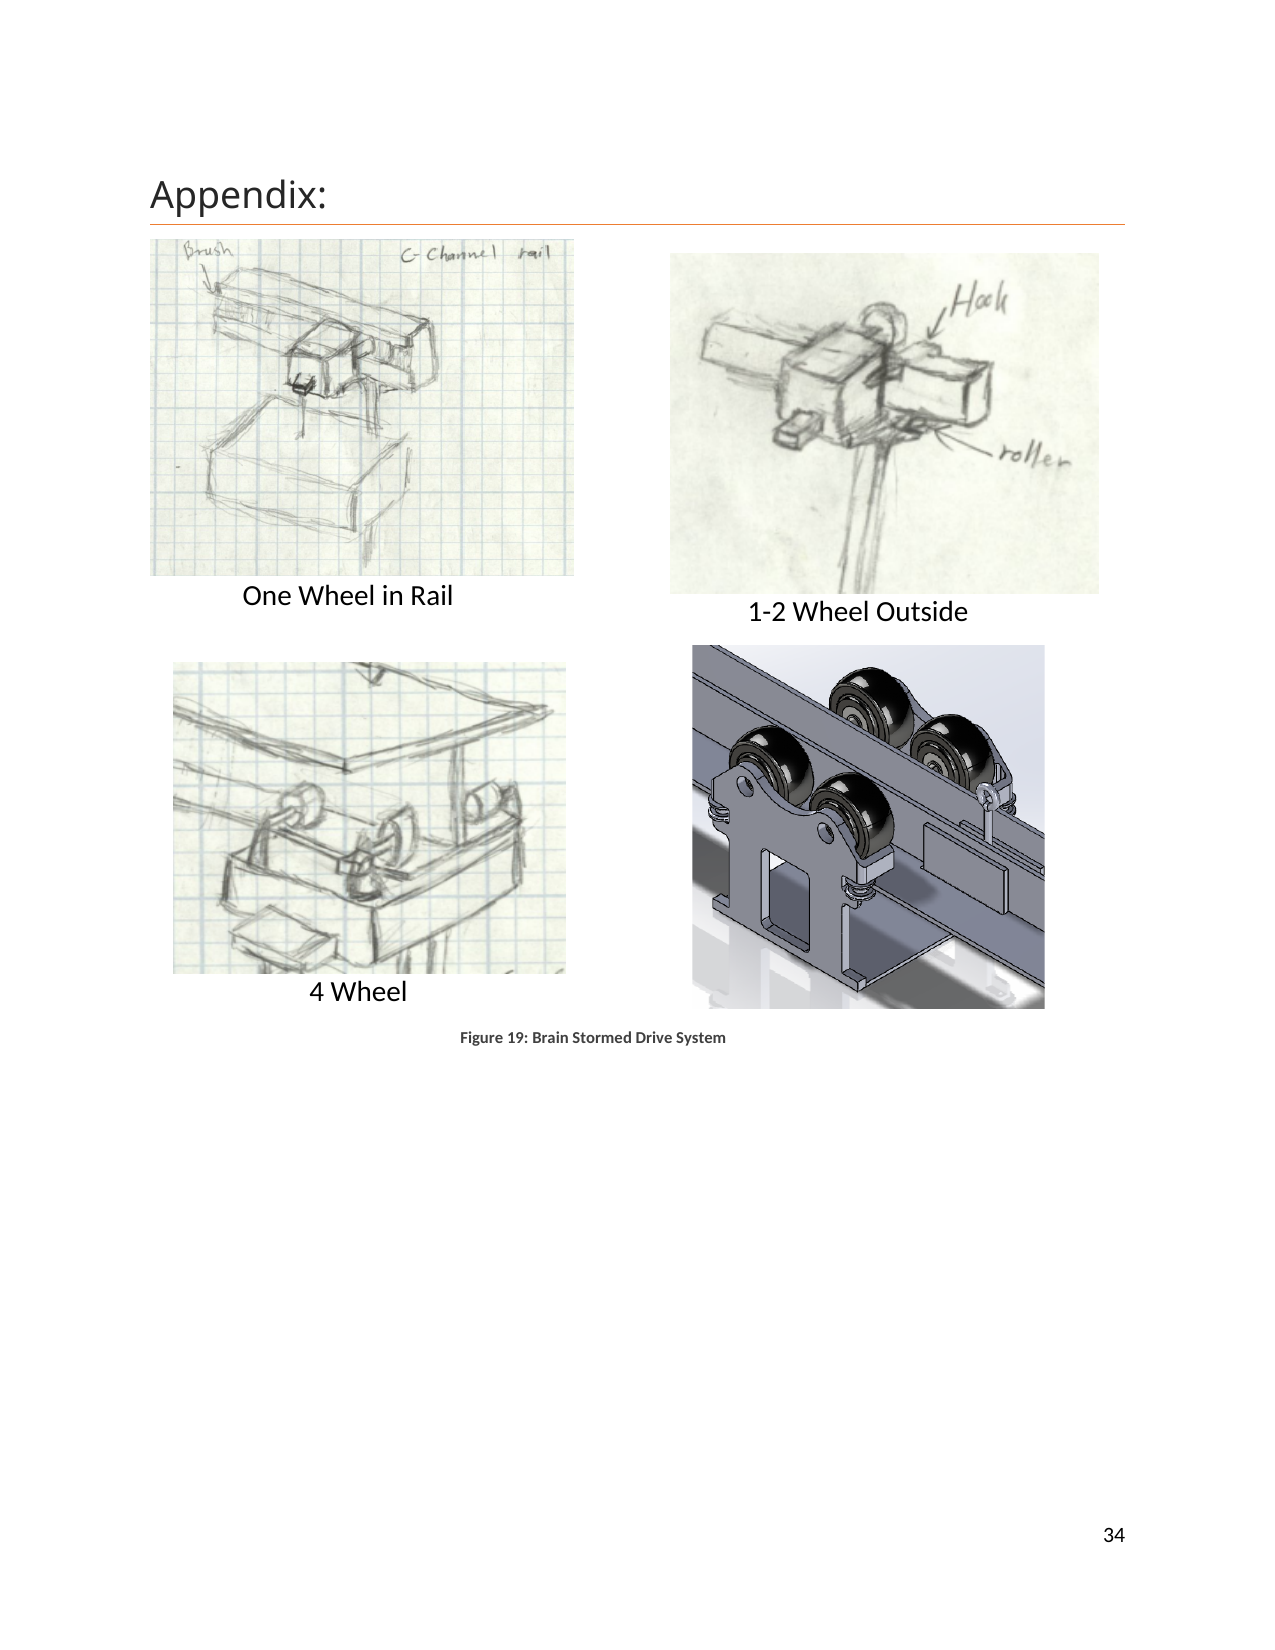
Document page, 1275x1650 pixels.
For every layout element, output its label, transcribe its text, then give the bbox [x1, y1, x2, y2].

picture [692, 645, 1045, 1009]
picture [150, 239, 574, 576]
picture [670, 253, 1099, 594]
picture [173, 662, 566, 974]
subtitle Appendix: [150, 169, 1125, 224]
